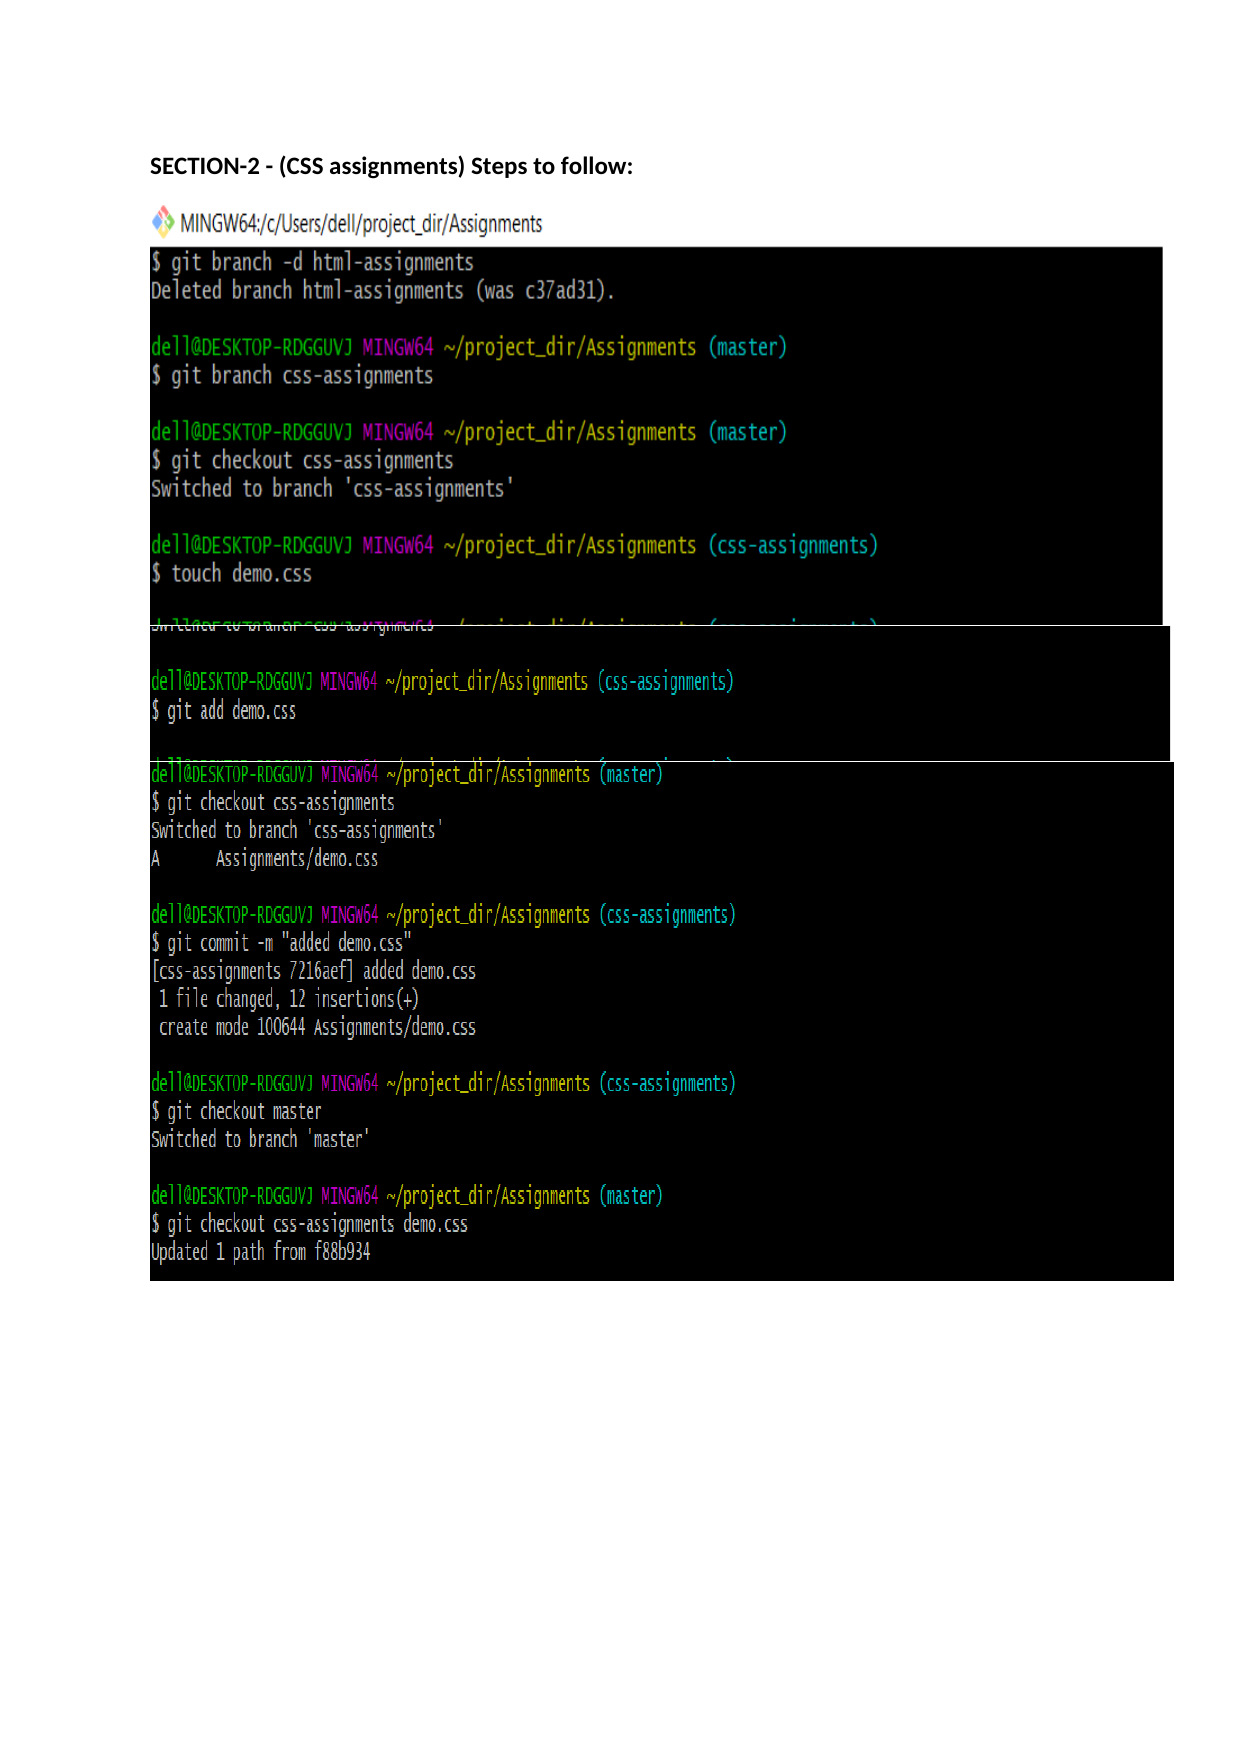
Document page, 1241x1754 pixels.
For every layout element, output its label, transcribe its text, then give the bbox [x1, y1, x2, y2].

picture [150, 626, 1171, 761]
picture [150, 762, 1174, 1281]
text SECTION-2 - (CSS assignments) Steps to follow: [150, 150, 1090, 181]
picture [150, 199, 1163, 625]
